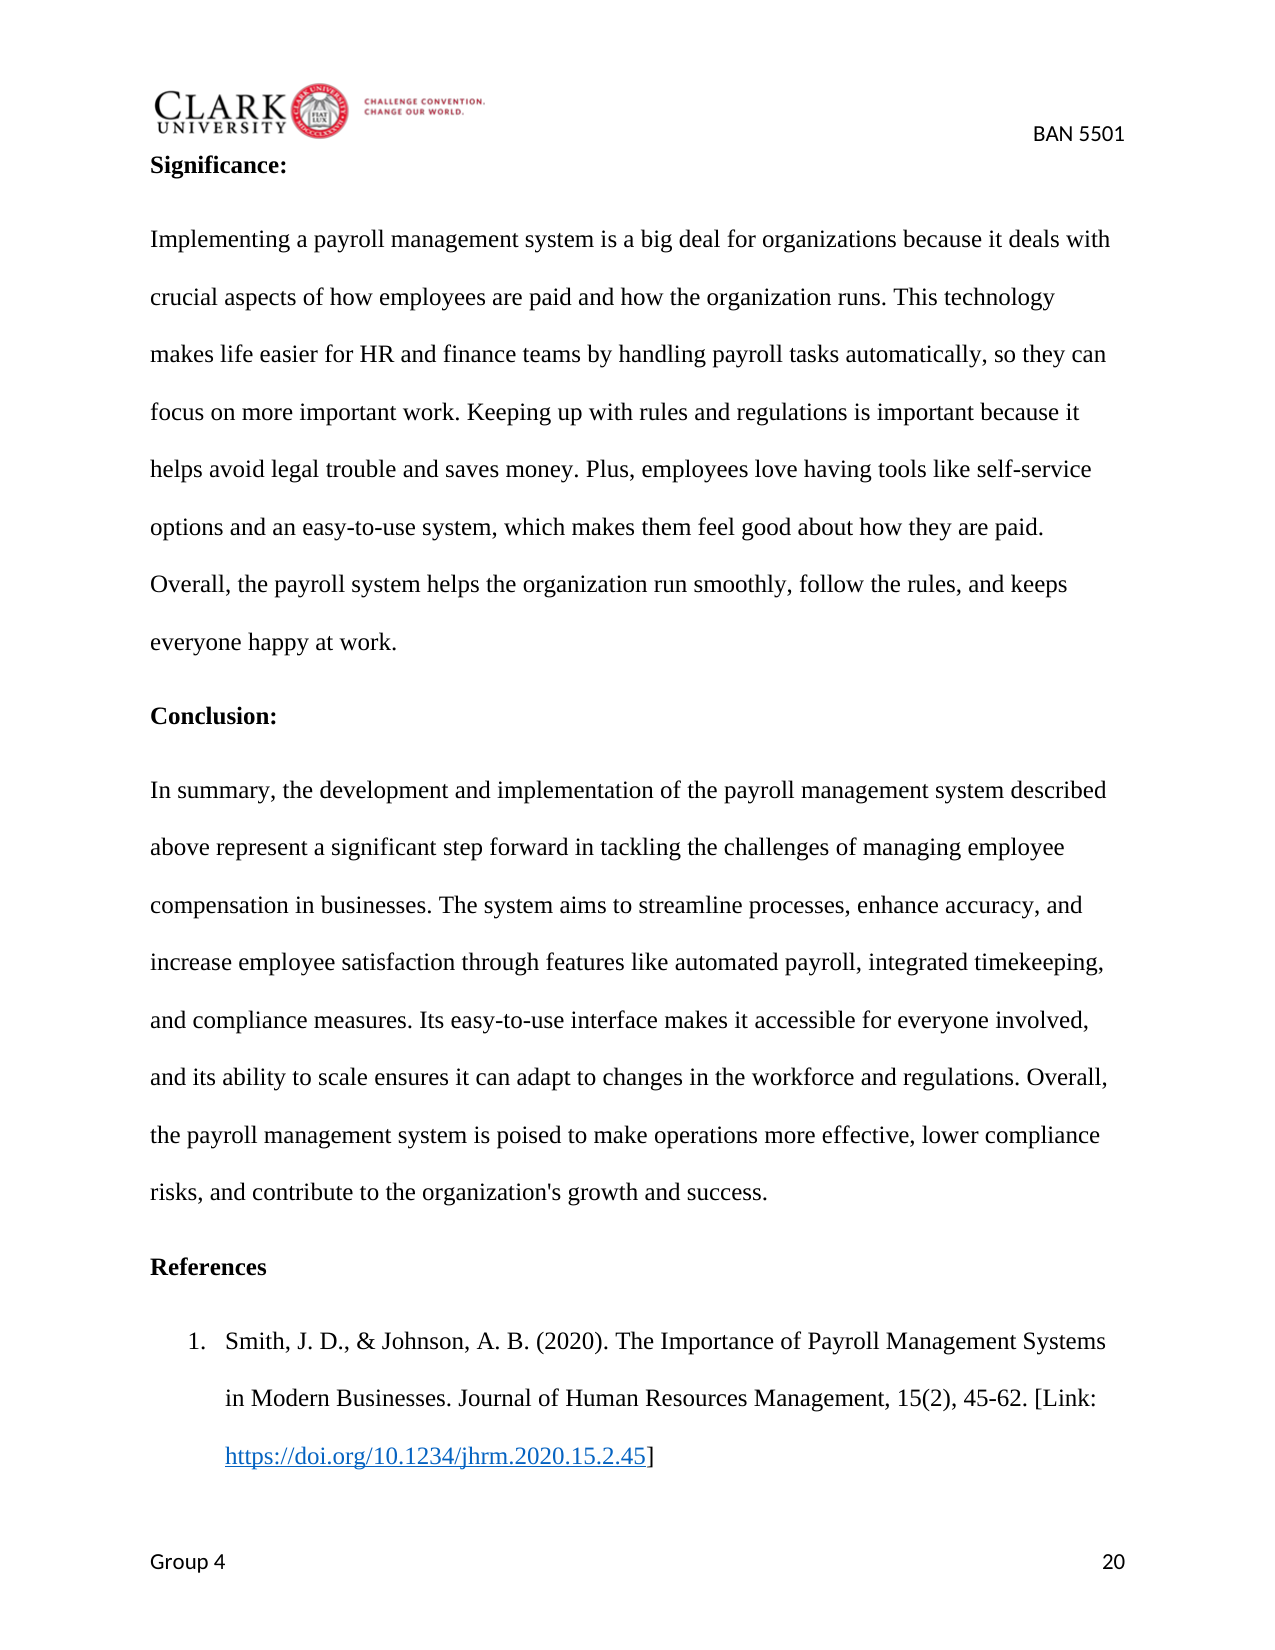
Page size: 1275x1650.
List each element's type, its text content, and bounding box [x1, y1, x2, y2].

text References [150, 1252, 1125, 1280]
text Conclusion: [150, 701, 1125, 729]
list Smith, J. D., & Johnson, A. B. (2020). The Importance of Payroll Management Systems in Modern Businesses. Journal of Human Resources Management, 15(2), 45-62. [Link: https://doi.org/10.1234/jhrm.2020.15.2.45] [187, 1326, 1125, 1469]
picture [150, 75, 493, 141]
text Implementing a payroll management system is a big deal for organizations because it deals with crucial aspects of how employees are paid and how the organization runs. This technology makes life easier for HR and finance teams by handling payroll tasks automatically, so they can focus on more important work. Keeping up with rules and regulations is important because it helps avoid legal trouble and saves money. Plus, employees love having tools like self-service options and an easy-to-use system, which makes them feel good about how they are paid. Overall, the payroll system helps the organization run smoothly, follow the rules, and keeps everyone happy at work. [150, 224, 1125, 655]
text Significance: [150, 150, 1125, 179]
text In summary, the development and implementation of the payroll management system described above represent a significant step forward in tackling the challenges of managing employee compensation in businesses. The system aims to streamline processes, enhance accuracy, and increase employee satisfaction through features like automated payroll, integrated timekeeping, and compliance measures. Its easy-to-use interface makes it accessible for everyone involved, and its ability to scale ensures it can adapt to changes in the workforce and regulations. Overall, the payroll management system is poised to make operations more effective, lower compliance risks, and contribute to the organization's growth and success. [150, 775, 1125, 1206]
